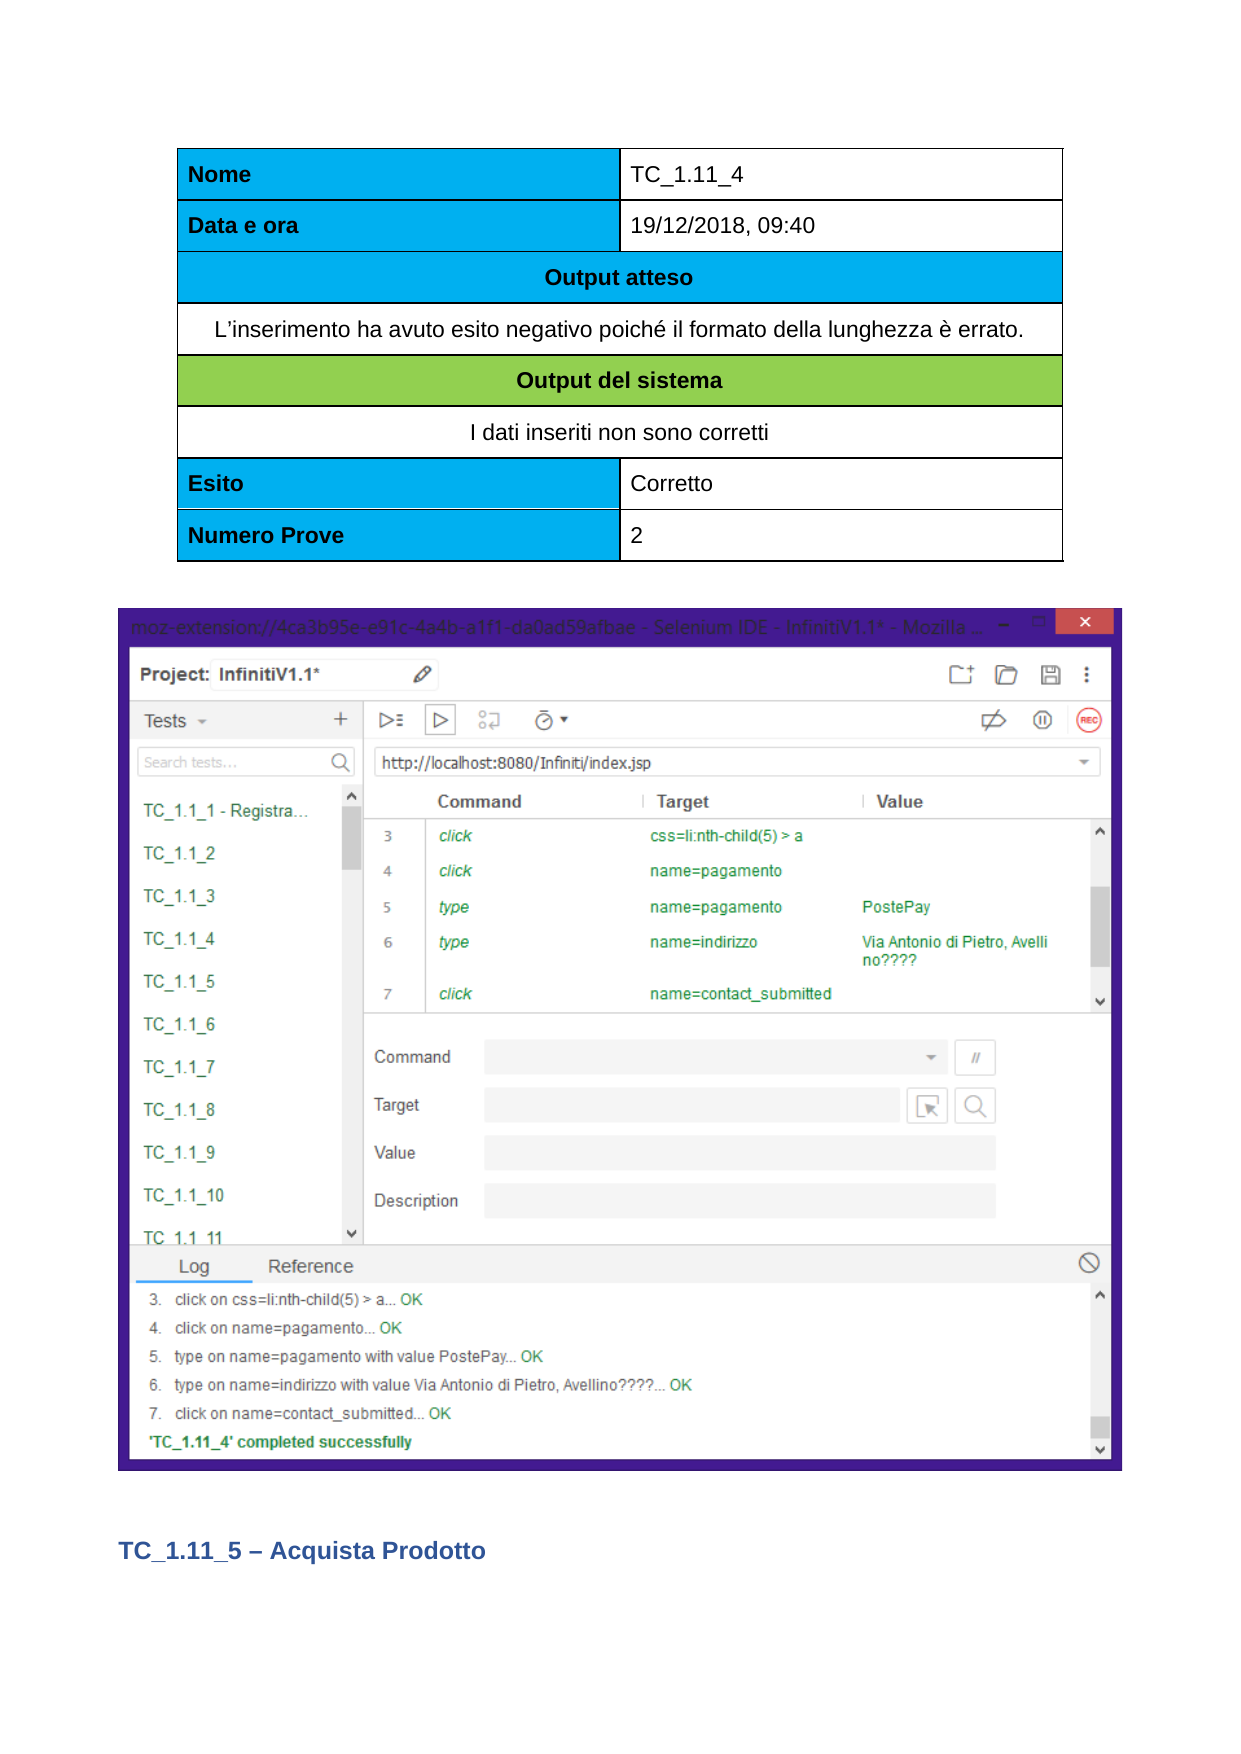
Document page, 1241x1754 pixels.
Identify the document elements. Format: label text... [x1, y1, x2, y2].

picture [118, 608, 1123, 1471]
table_cell 19/12/2018, 09:40 [621, 201, 1062, 251]
table_cell Output atteso [178, 252, 1062, 302]
table_header TC_1.11_4 [621, 149, 1062, 199]
table_cell L’inserimento ha avuto esito negativo poiché il formato della lunghezza è errato. [178, 304, 1062, 354]
table_cell 2 [621, 510, 1062, 560]
table_header Nome [178, 149, 619, 199]
table_cell I dati inseriti non sono corretti [178, 407, 1062, 457]
table_cell Corretto [621, 459, 1062, 508]
table_cell Output del sistema [178, 356, 1062, 405]
subtitle TC_1.11_5 – Acquista Prodotto [118, 1536, 1122, 1564]
table_cell Numero Prove [178, 510, 619, 560]
table_cell Data e ora [178, 201, 619, 251]
table_cell Esito [178, 459, 619, 508]
